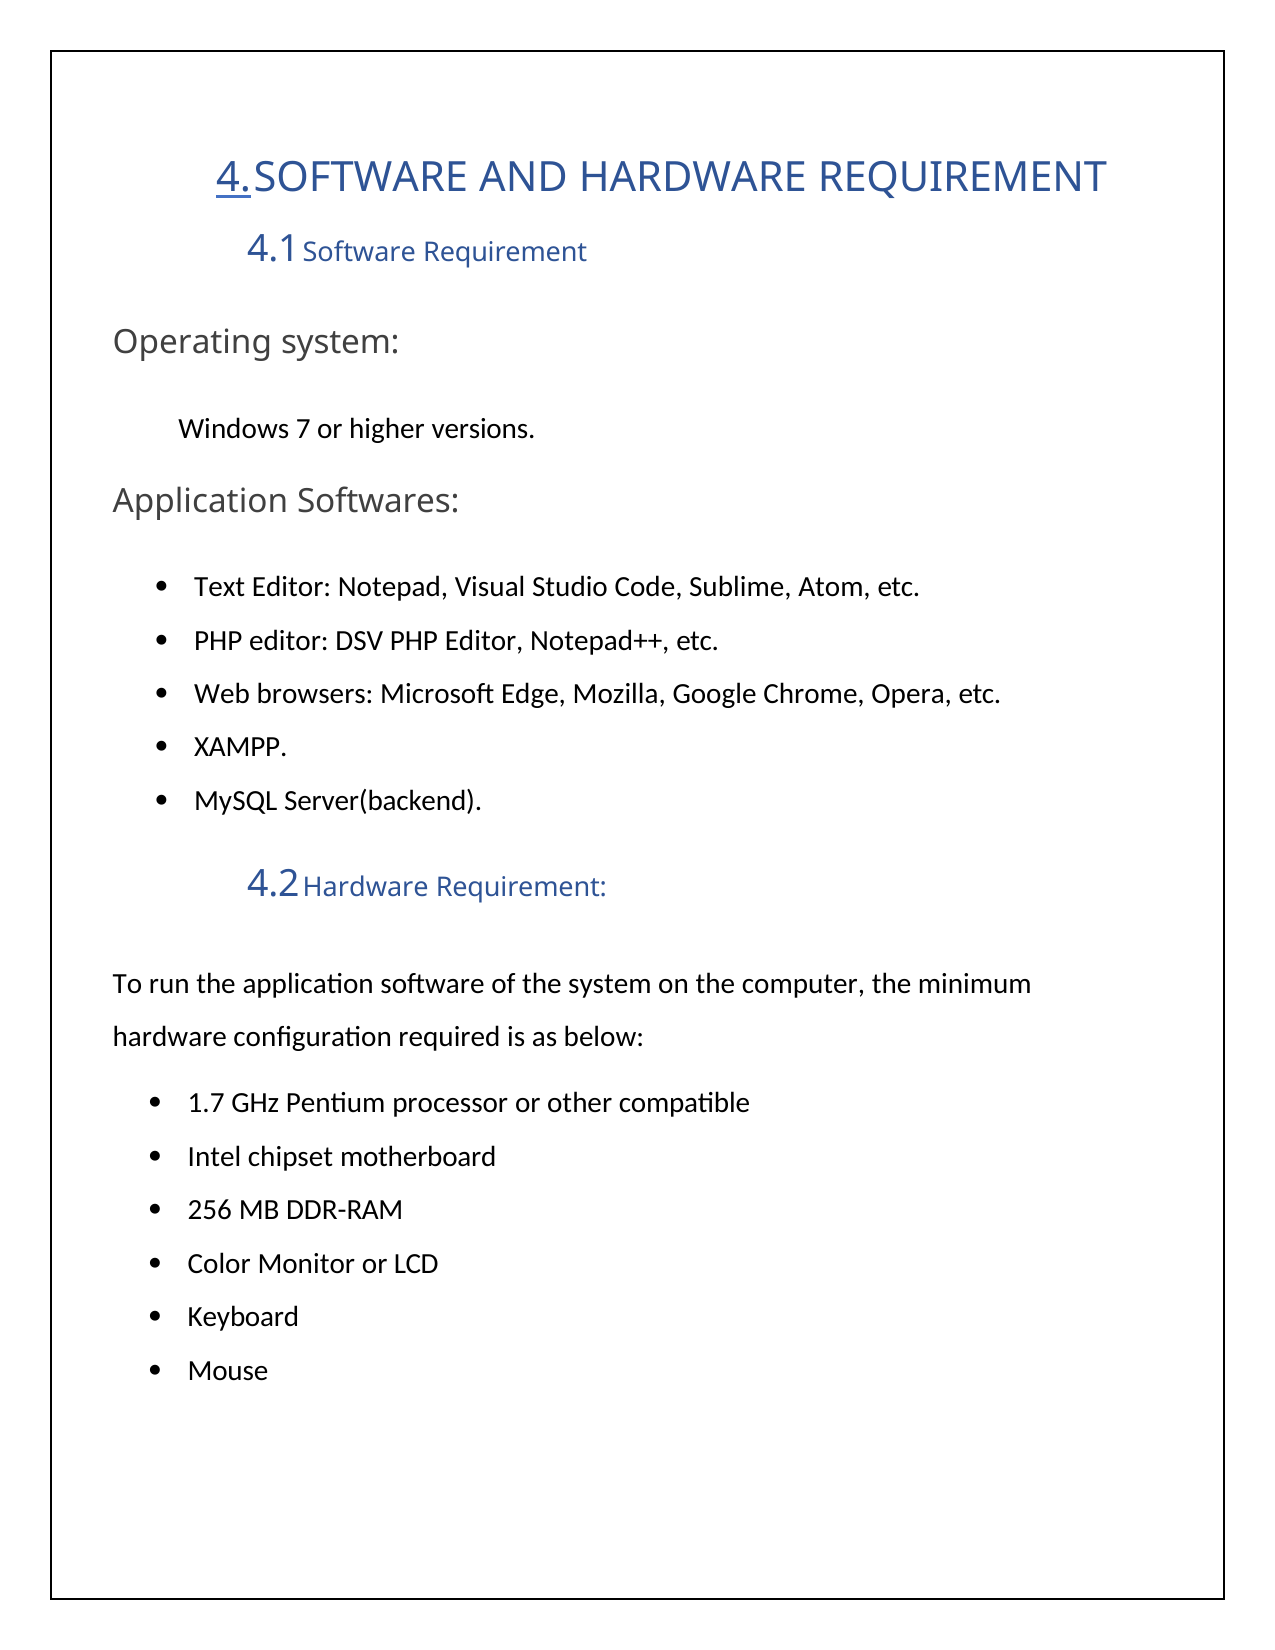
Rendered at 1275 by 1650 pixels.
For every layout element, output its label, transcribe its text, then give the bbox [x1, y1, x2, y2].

list Mouse [150, 1352, 1152, 1387]
list PHP editor: DSV PHP Editor, Notepad++, etc. [156, 622, 1152, 657]
list Intel chipset motherboard [150, 1138, 1152, 1173]
list Text Editor: Notepad, Visual Studio Code, Sublime, Atom, etc. [156, 568, 1152, 604]
subtitle Software Requirement [247, 221, 1152, 272]
subtitle SOFTWARE AND HARDWARE REQUIREMENT [216, 152, 1152, 202]
list Color Monitor or LCD [150, 1245, 1152, 1280]
list MySQL Server(backend). [156, 782, 1152, 817]
list 1.7 GHz Pentium processor or other compatible [150, 1084, 1152, 1120]
list 256 MB DDR-RAM [150, 1191, 1152, 1227]
subtitle Hardware Requirement: [247, 857, 1152, 908]
list Keyboard [150, 1298, 1152, 1334]
list XAMPP. [156, 728, 1152, 764]
text Operating system: [112, 318, 1152, 364]
text To run the application software of the system on the computer, the minimum hardware configuration required is as below: [112, 965, 1129, 1054]
text Application Softwares: [112, 476, 1152, 522]
text Windows 7 or higher versions. [178, 410, 1152, 446]
list Web browsers: Microsoft Edge, Mozilla, Google Chrome, Opera, etc. [156, 675, 1152, 711]
